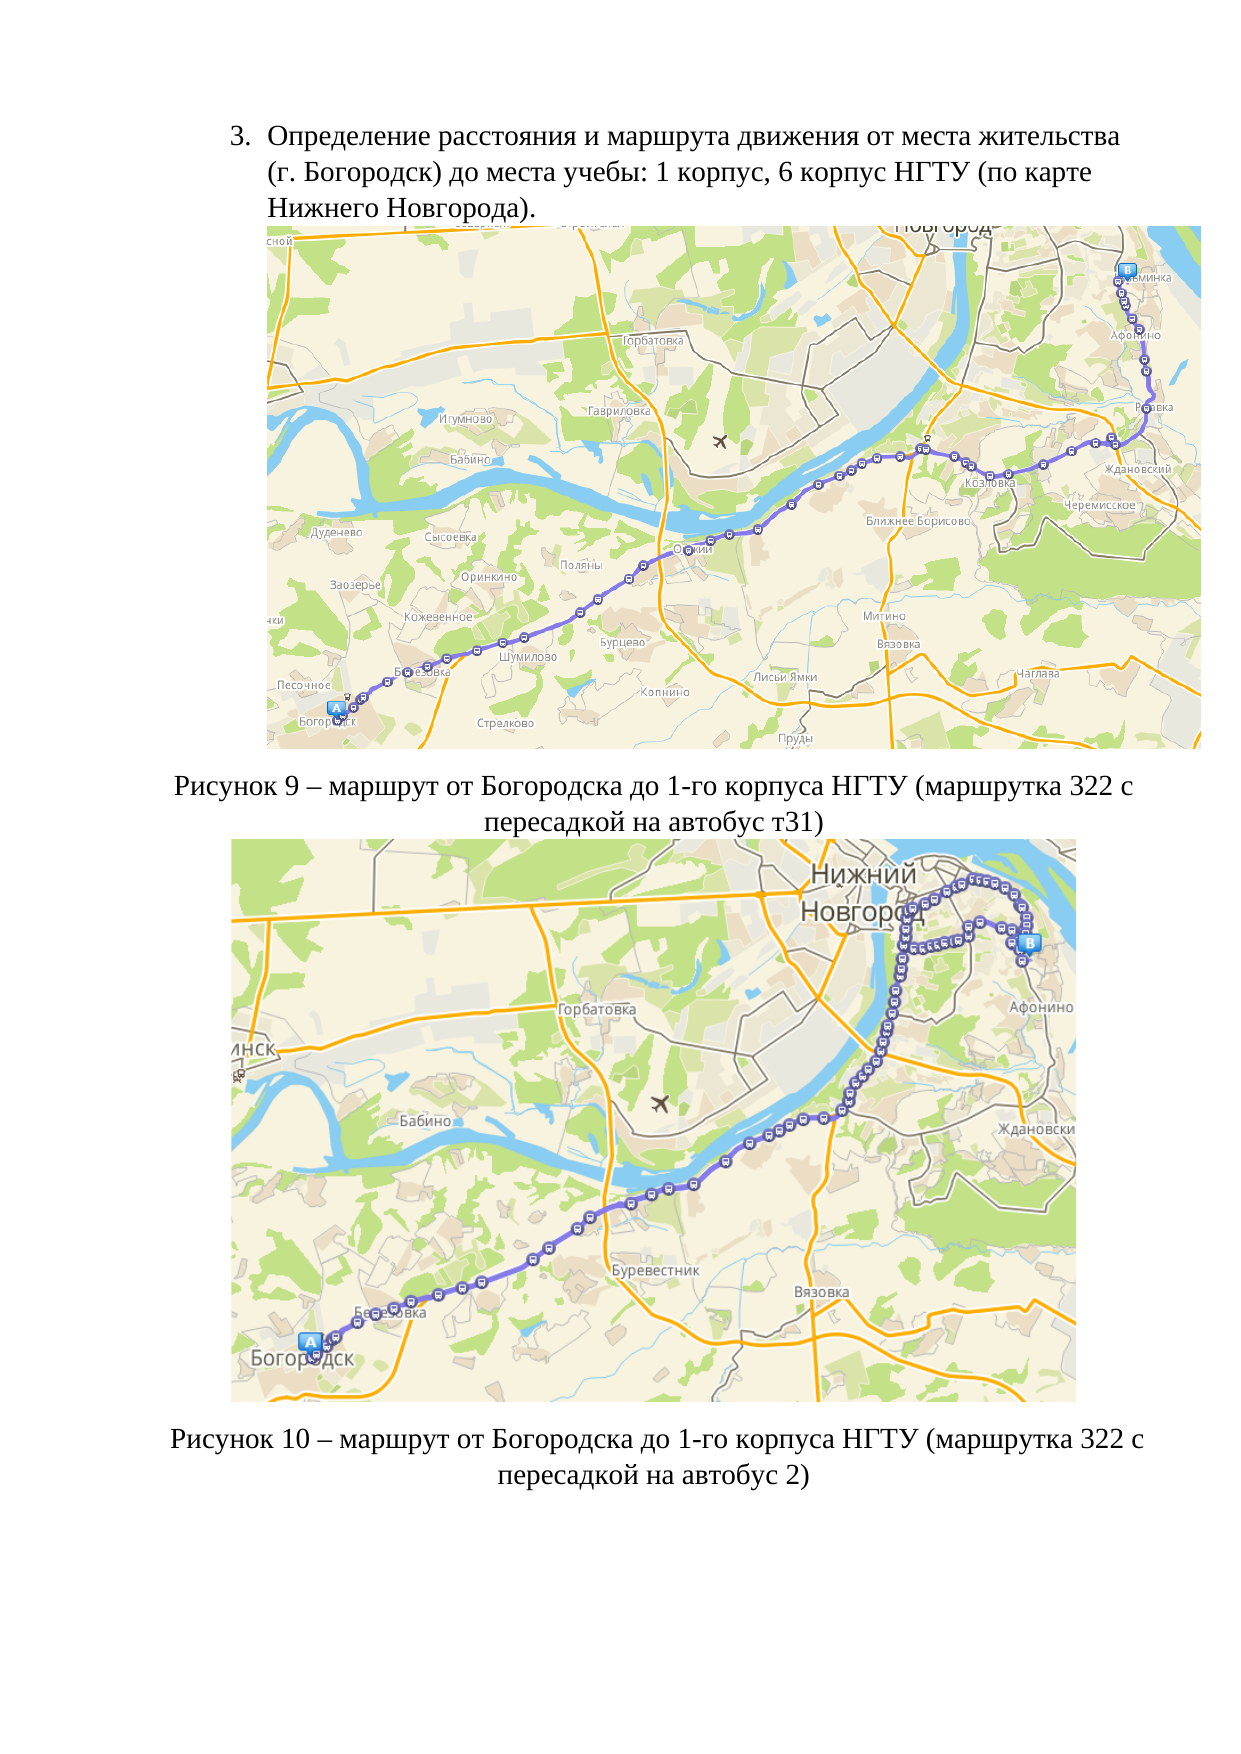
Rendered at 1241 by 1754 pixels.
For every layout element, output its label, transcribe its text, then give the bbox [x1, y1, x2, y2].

text Рисунок 10 – маршрут от Богородска до 1-го корпуса НГТУ (маршрутка 322 с пересадкой на автобус 2) [156, 1421, 1152, 1491]
picture [231, 839, 1077, 1402]
picture [267, 226, 1202, 749]
